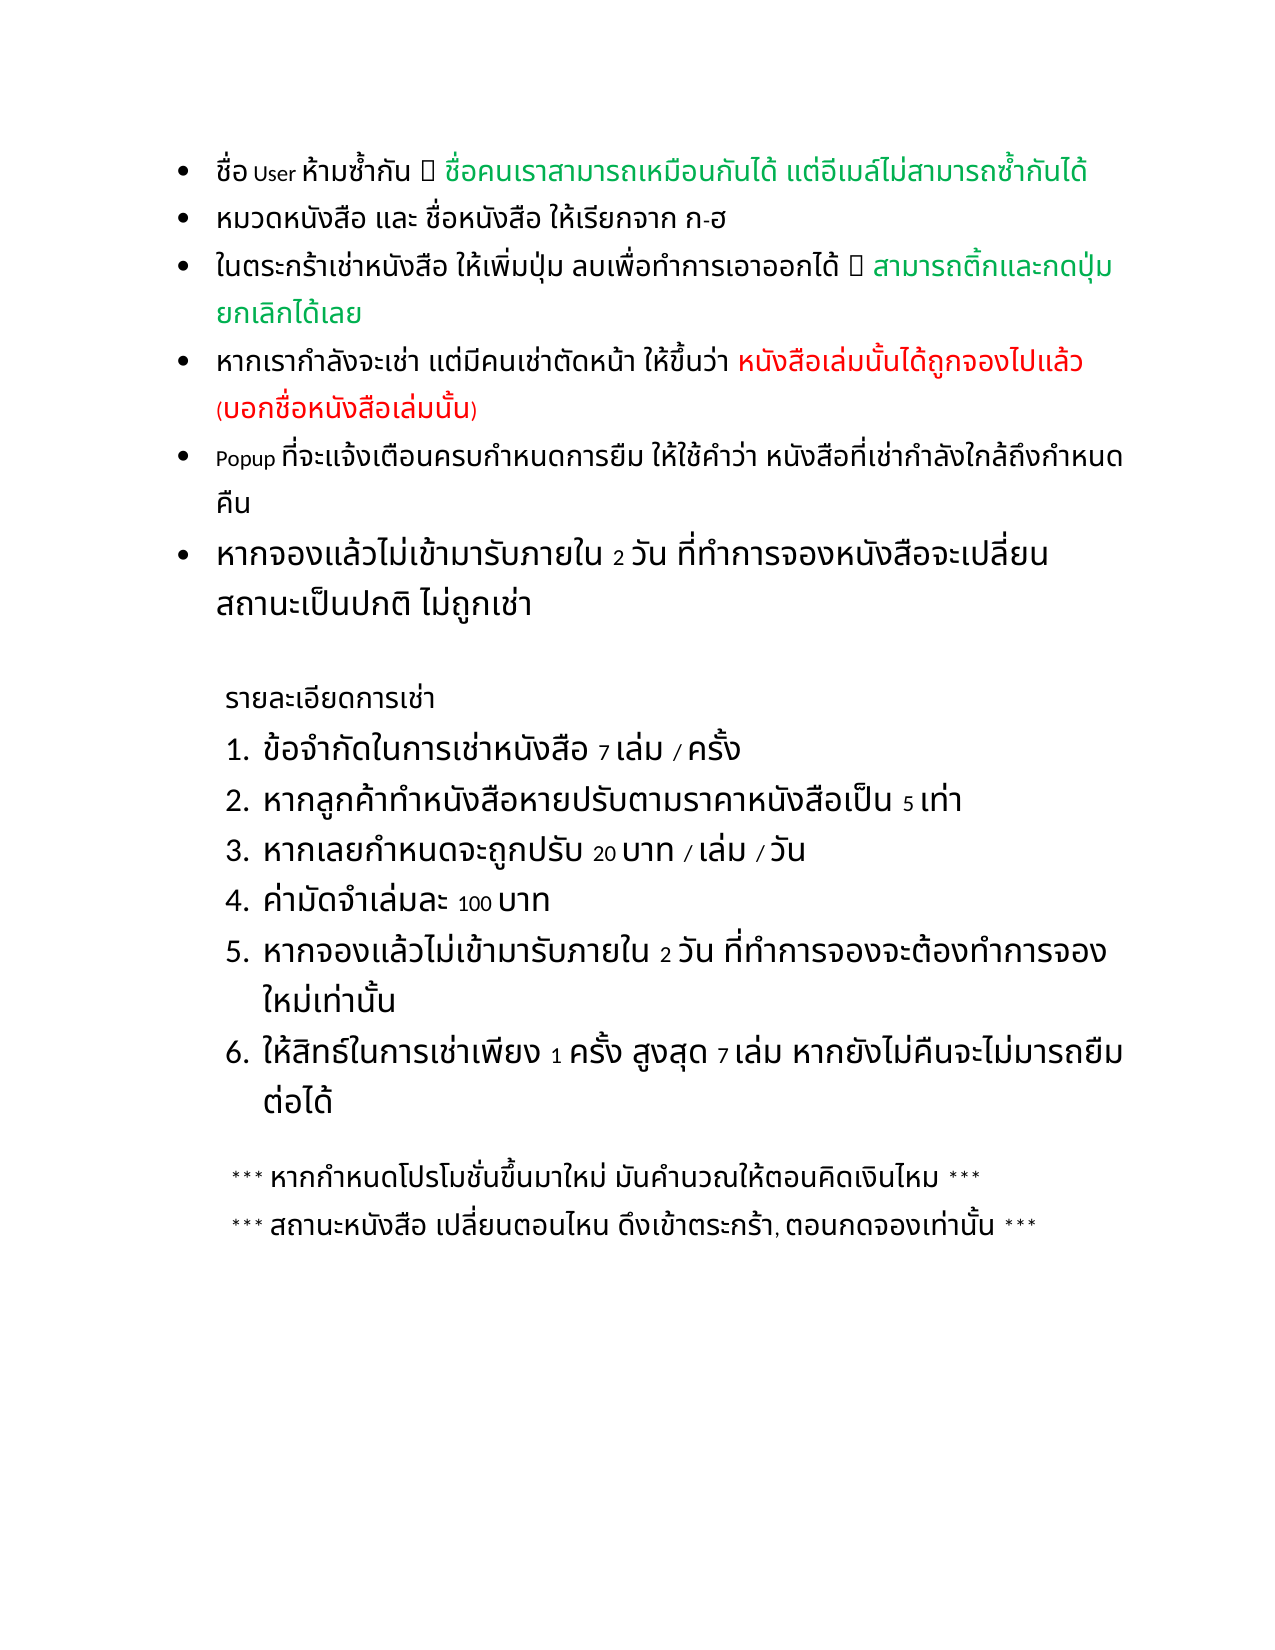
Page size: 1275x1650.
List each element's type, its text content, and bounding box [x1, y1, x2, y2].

list หากจองแล้วไม่เข้ามารับภายใน 2วัน ที่ทำการจองจะต้องทำการจองใหม่เท่านั้น [225, 927, 1125, 1028]
list หากจองแล้วไม่เข้ามารับภายใน 2วัน ที่ทำการจองหนังสือจะเปลี่ยนสถานะเป็นปกติ ไม่ถูกเช่า [178, 530, 1125, 631]
list หมวดหนังสือ และ ชื่อหนังสือ ให้เรียกจาก ก-ฮ [178, 197, 1125, 242]
list หากเลยกำหนดจะถูกปรับ 20 บาท / เล่ม / วัน [225, 826, 1125, 876]
list Popup ที่จะแจ้งเตือนครบกำหนดการยืม ให้ใช้คำว่า หนังสือที่เช่ากำลังใกล้ถึงกำหนดคืน [178, 435, 1125, 527]
list ข้อจำกัดในการเช่าหนังสือ 7 เล่ม / ครั้ง [225, 725, 1125, 776]
list ค่ามัดจำเล่มละ 100 บาท [225, 876, 1125, 927]
list ชื่อUser ห้ามซ้ำกัน ชื่อคนเราสามารถเหมือนกันได้ แต่อีเมล์ไม่สามารถซ้ำกันได้ [178, 150, 1125, 194]
list รายละเอียดการเช่า [225, 678, 1125, 722]
list ให้สิทธ์ในการเช่าเพียง 1ครั้ง สูงสุด 7 เล่ม หากยังไม่คืนจะไม่มารถยืมต่อได้ [225, 1028, 1125, 1128]
list *** สถานะหนังสือ เปลี่ยนตอนไหน ดึงเข้าตระกร้า, ตอนกดจองเท่านั้น *** [225, 1204, 1125, 1248]
list *** หากกำหนดโปรโมชั่นขึ้นมาใหม่ มันคำนวณให้ตอนคิดเงินไหม *** [225, 1157, 1125, 1201]
list หากลูกค้าทำหนังสือหายปรับตามราคาหนังสือเป็น 5 เท่า [225, 776, 1125, 826]
list หากเรากำลังจะเช่า แต่มีคนเช่าตัดหน้า ให้ขึ้นว่า หนังสือเล่มนั้นได้ถูกจองไปแล้ว (บอกชื่อหนังสือเล่มนั้น) [178, 340, 1125, 432]
list ในตระกร้าเช่าหนังสือ ให้เพิ่มปุ่ม ลบเพื่อทำการเอาออกได้ สามารถติ้กและกดปุ่มยกเลิกได้เลย [178, 245, 1125, 337]
